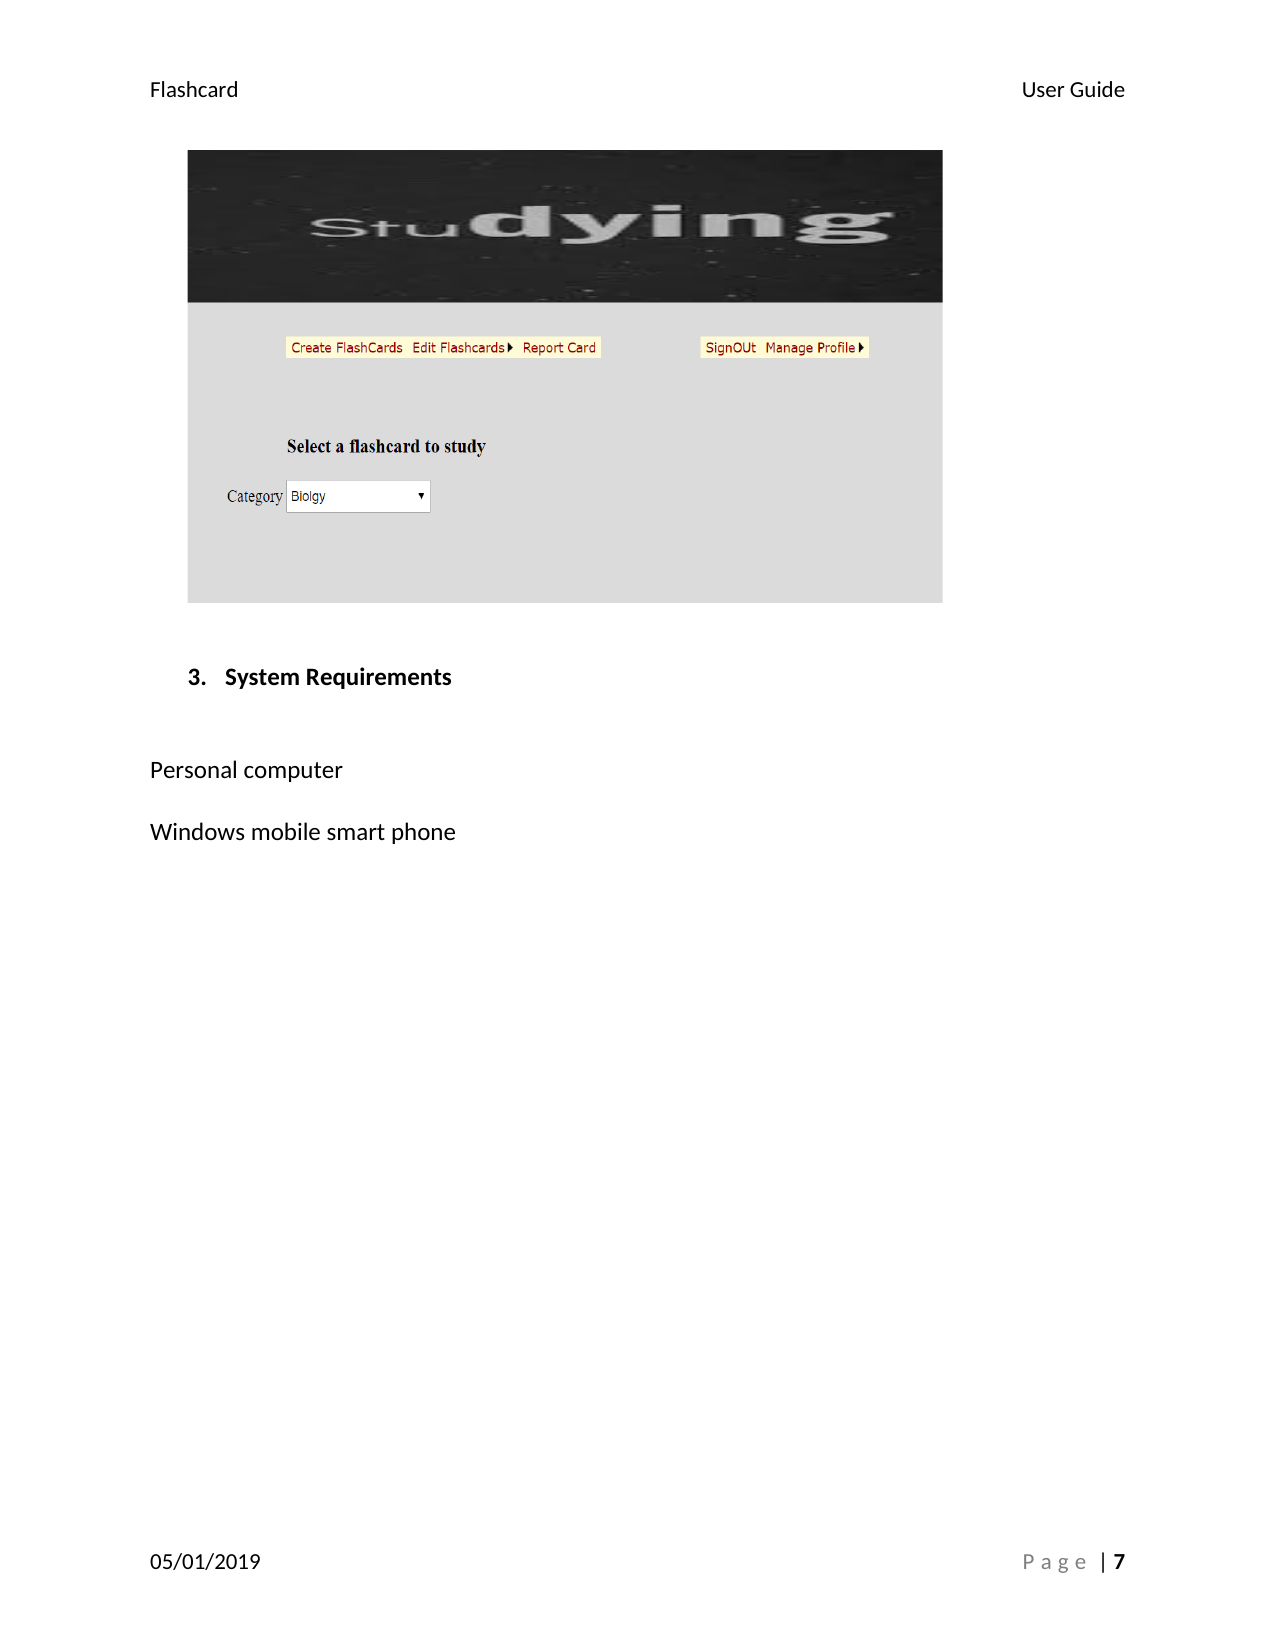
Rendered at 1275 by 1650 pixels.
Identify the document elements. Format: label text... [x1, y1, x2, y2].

text Windows mobile smart phone [150, 816, 1125, 847]
list System Requirements [187, 661, 1125, 692]
text Personal computer [150, 754, 1125, 784]
picture [187, 150, 943, 603]
